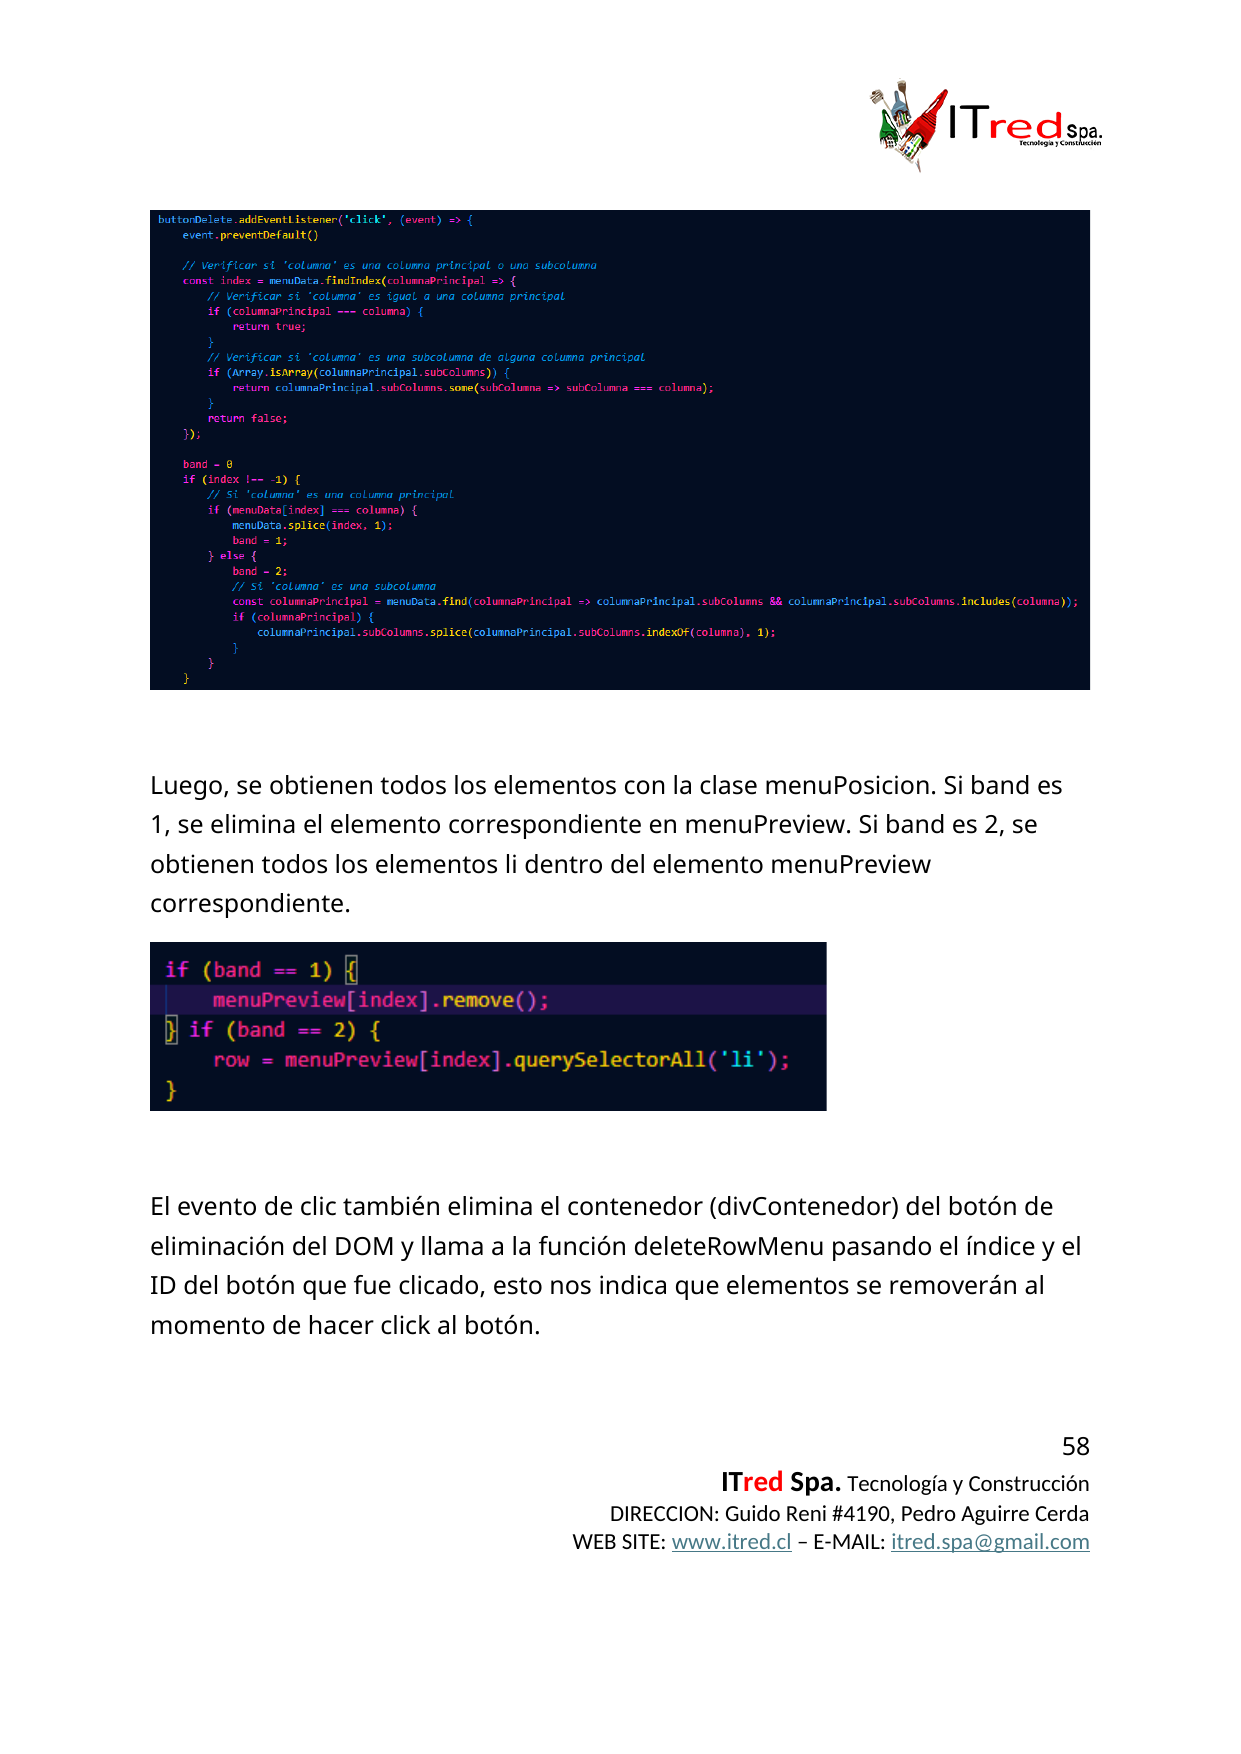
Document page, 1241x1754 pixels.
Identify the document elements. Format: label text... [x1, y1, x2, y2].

picture [150, 942, 827, 1111]
text Luego, se obtienen todos los elementos con la clase menuPosicion. Si band es 1, se elimina el elemento correspondiente en menuPreview. Si band es 2, se obtienen todos los elementos li dentro del elemento menuPreview correspondiente. [150, 767, 1090, 920]
picture [150, 210, 1091, 690]
picture [868, 77, 1102, 174]
text El evento de clic también elimina el contenedor (divContenedor) del botón de eliminación del DOM y llama a la función deleteRowMenu pasando el índice y el ID del botón que fue clicado, esto nos indica que elementos se removerán al momento de hacer click al botón. [150, 1189, 1090, 1341]
